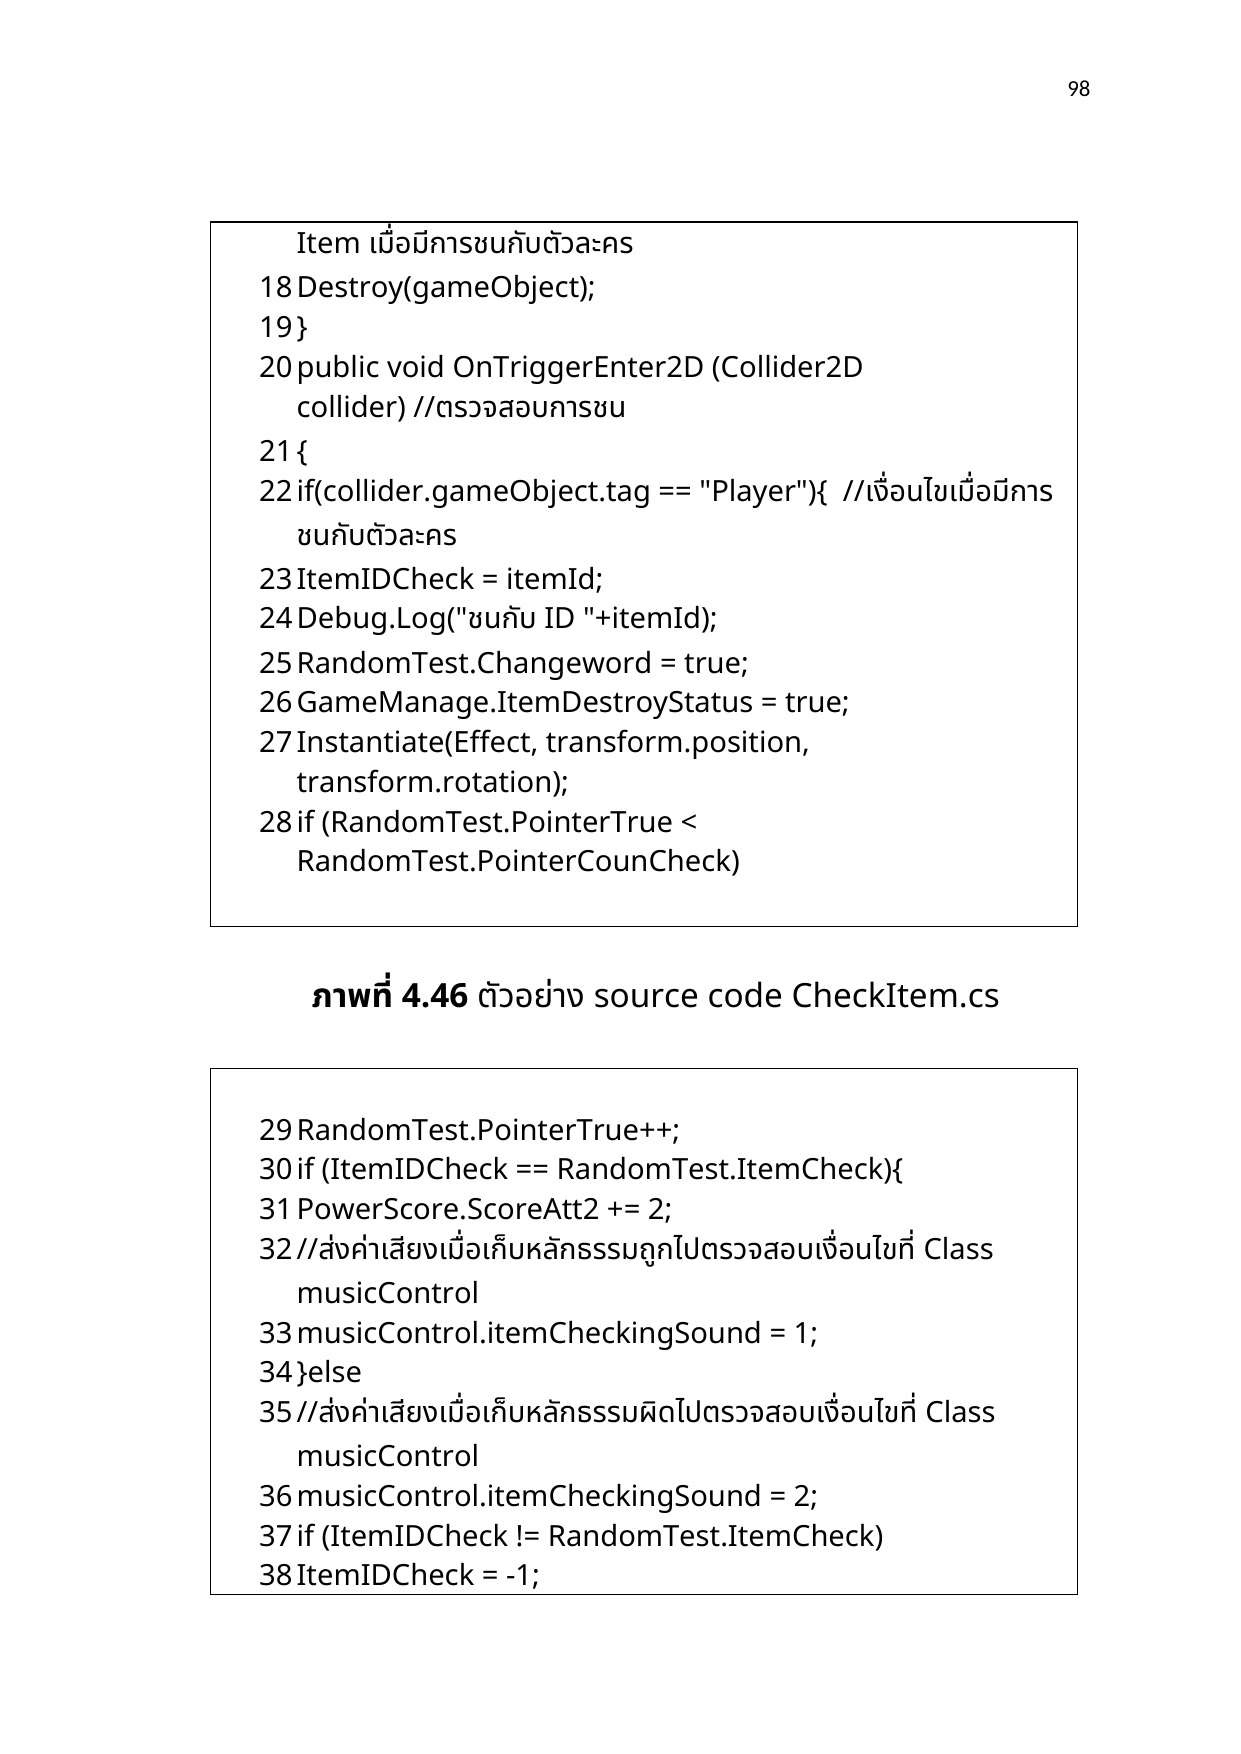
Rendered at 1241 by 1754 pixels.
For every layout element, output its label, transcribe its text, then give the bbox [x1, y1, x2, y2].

text ภาพที่ 4.46 ตัวอย่าง source code CheckItem.cs [221, 972, 1090, 1023]
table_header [211, 1069, 1077, 1594]
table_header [211, 223, 1077, 926]
